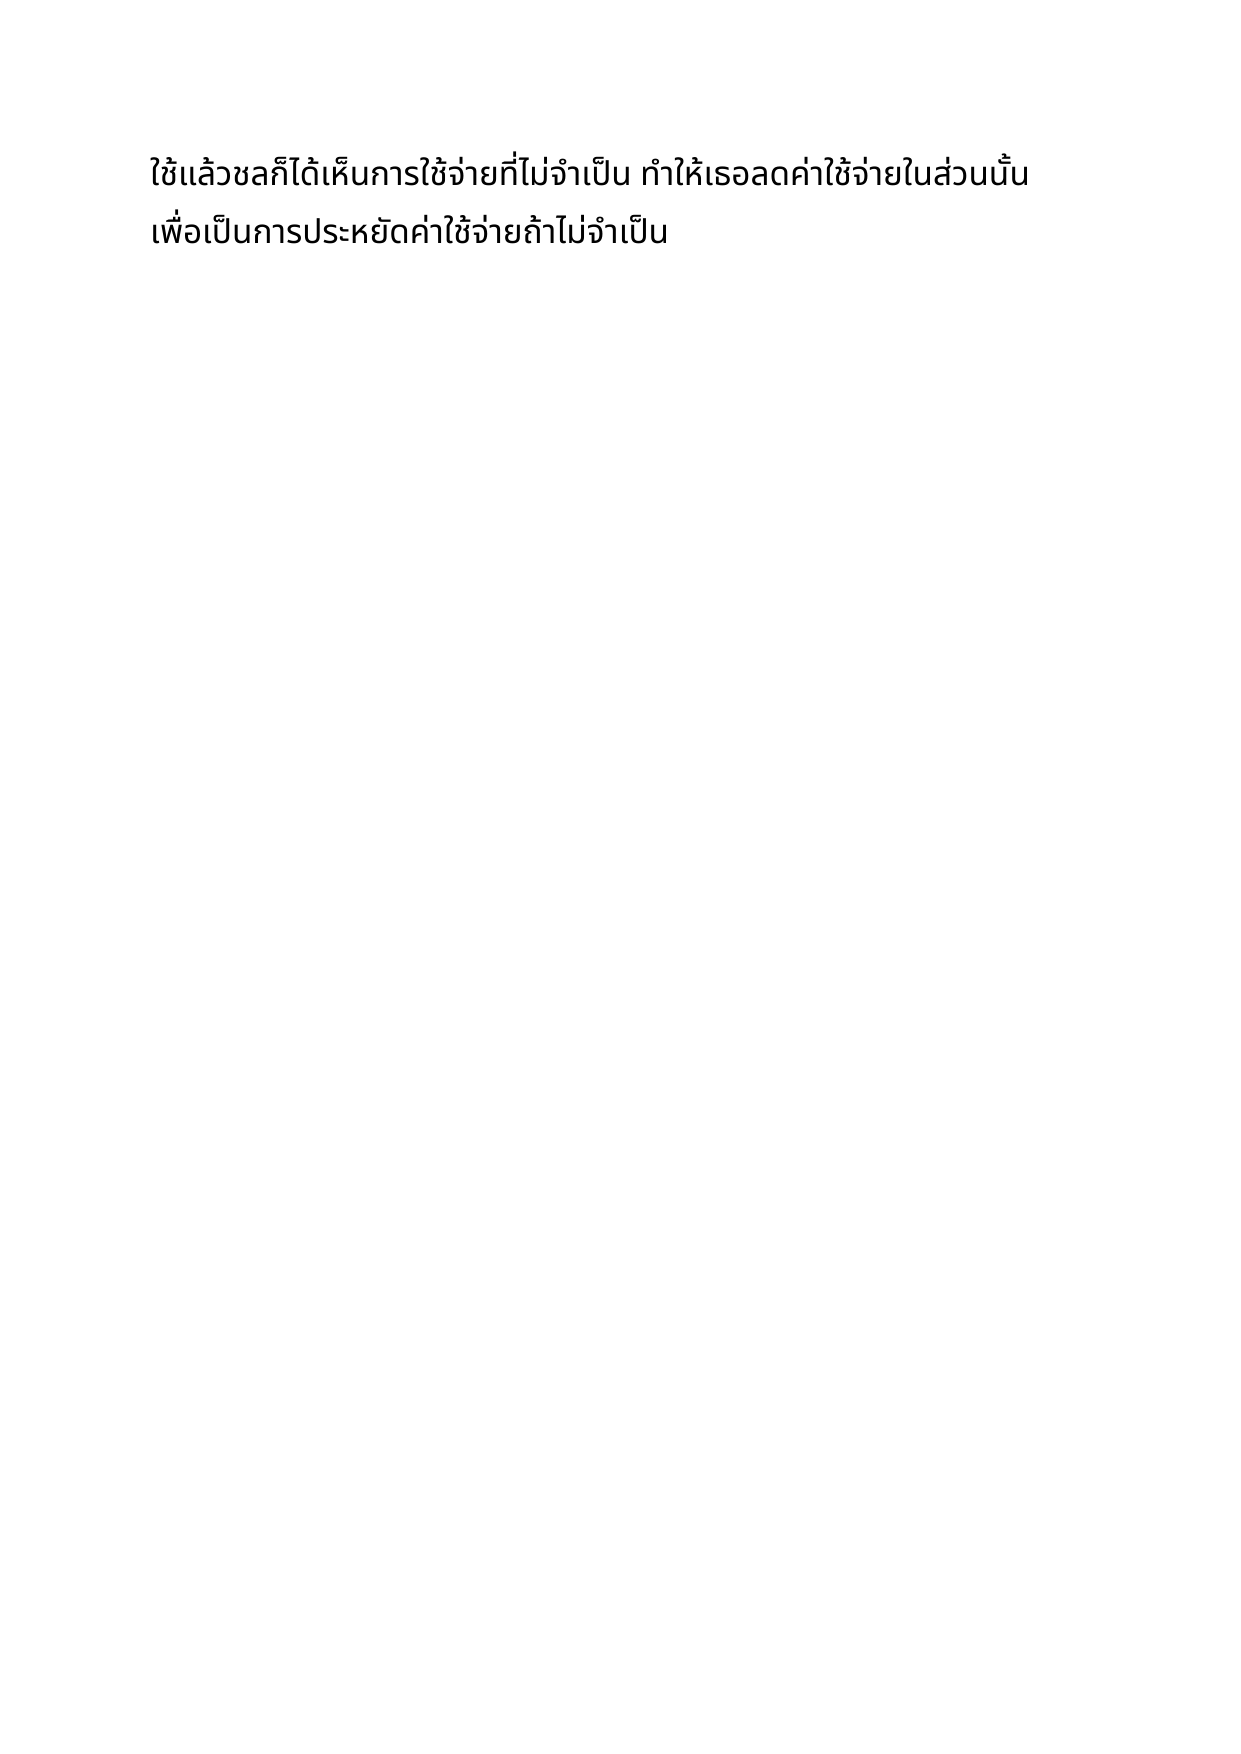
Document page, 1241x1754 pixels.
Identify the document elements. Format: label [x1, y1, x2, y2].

text [150, 150, 1090, 258]
